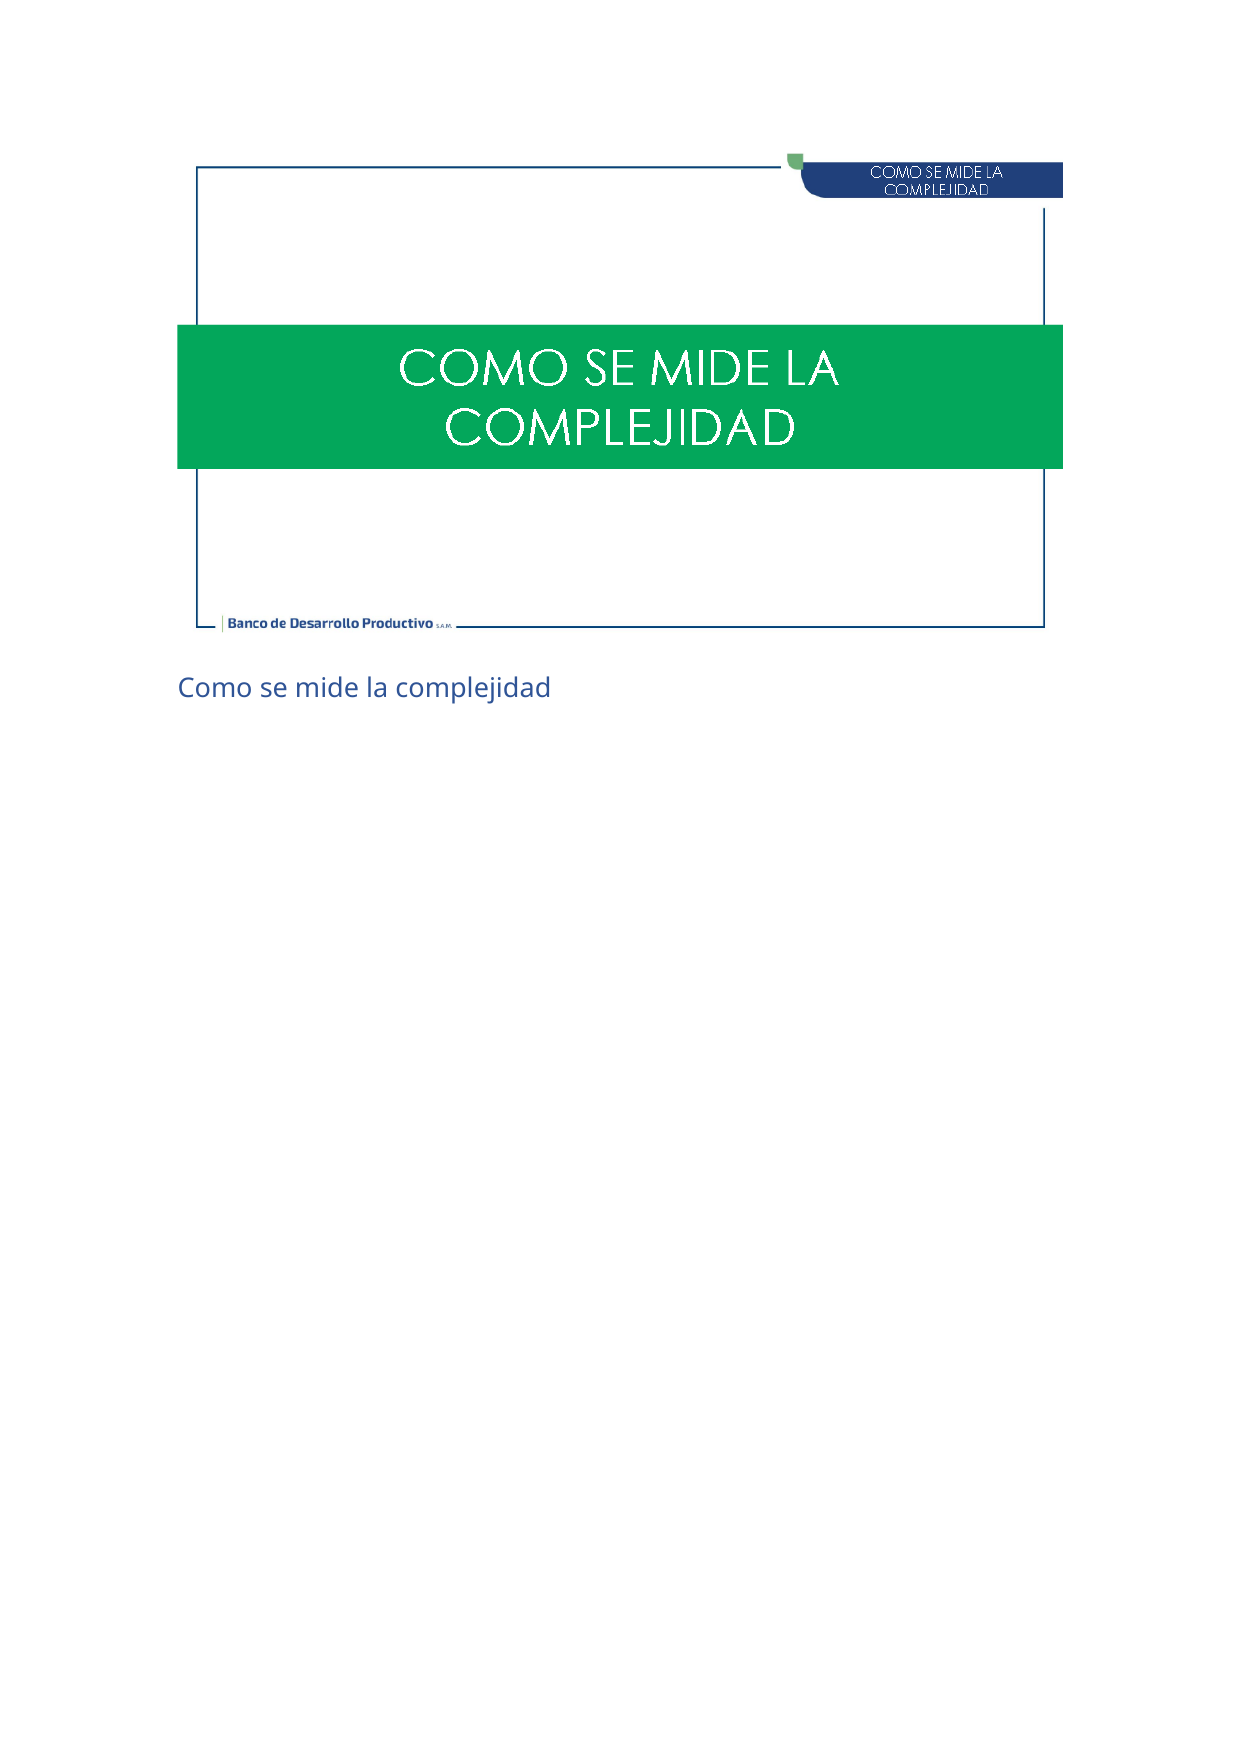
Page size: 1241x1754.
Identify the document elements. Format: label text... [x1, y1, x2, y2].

picture [177, 147, 1063, 650]
subtitle Como se mide la complejidad [177, 668, 1063, 705]
